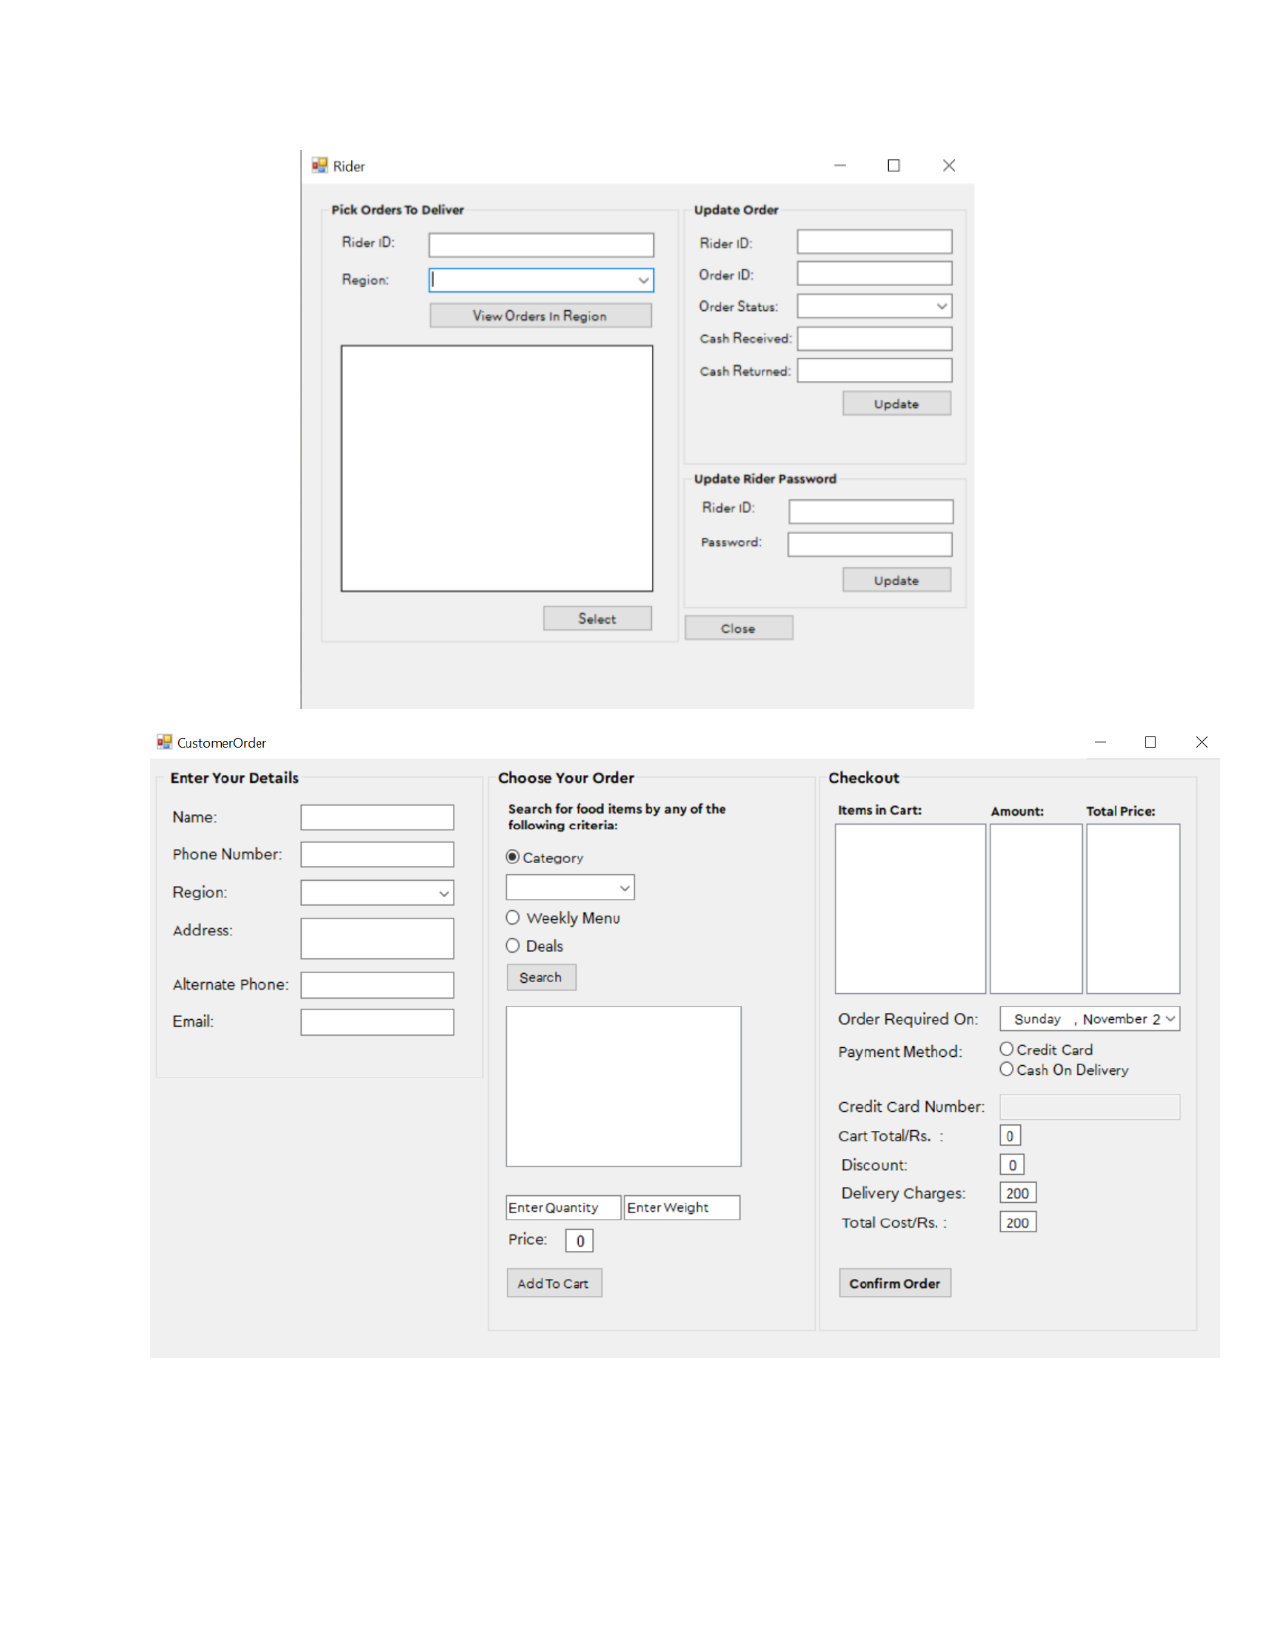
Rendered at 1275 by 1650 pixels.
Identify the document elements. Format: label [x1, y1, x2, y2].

picture [300, 150, 975, 709]
picture [150, 727, 1221, 1358]
